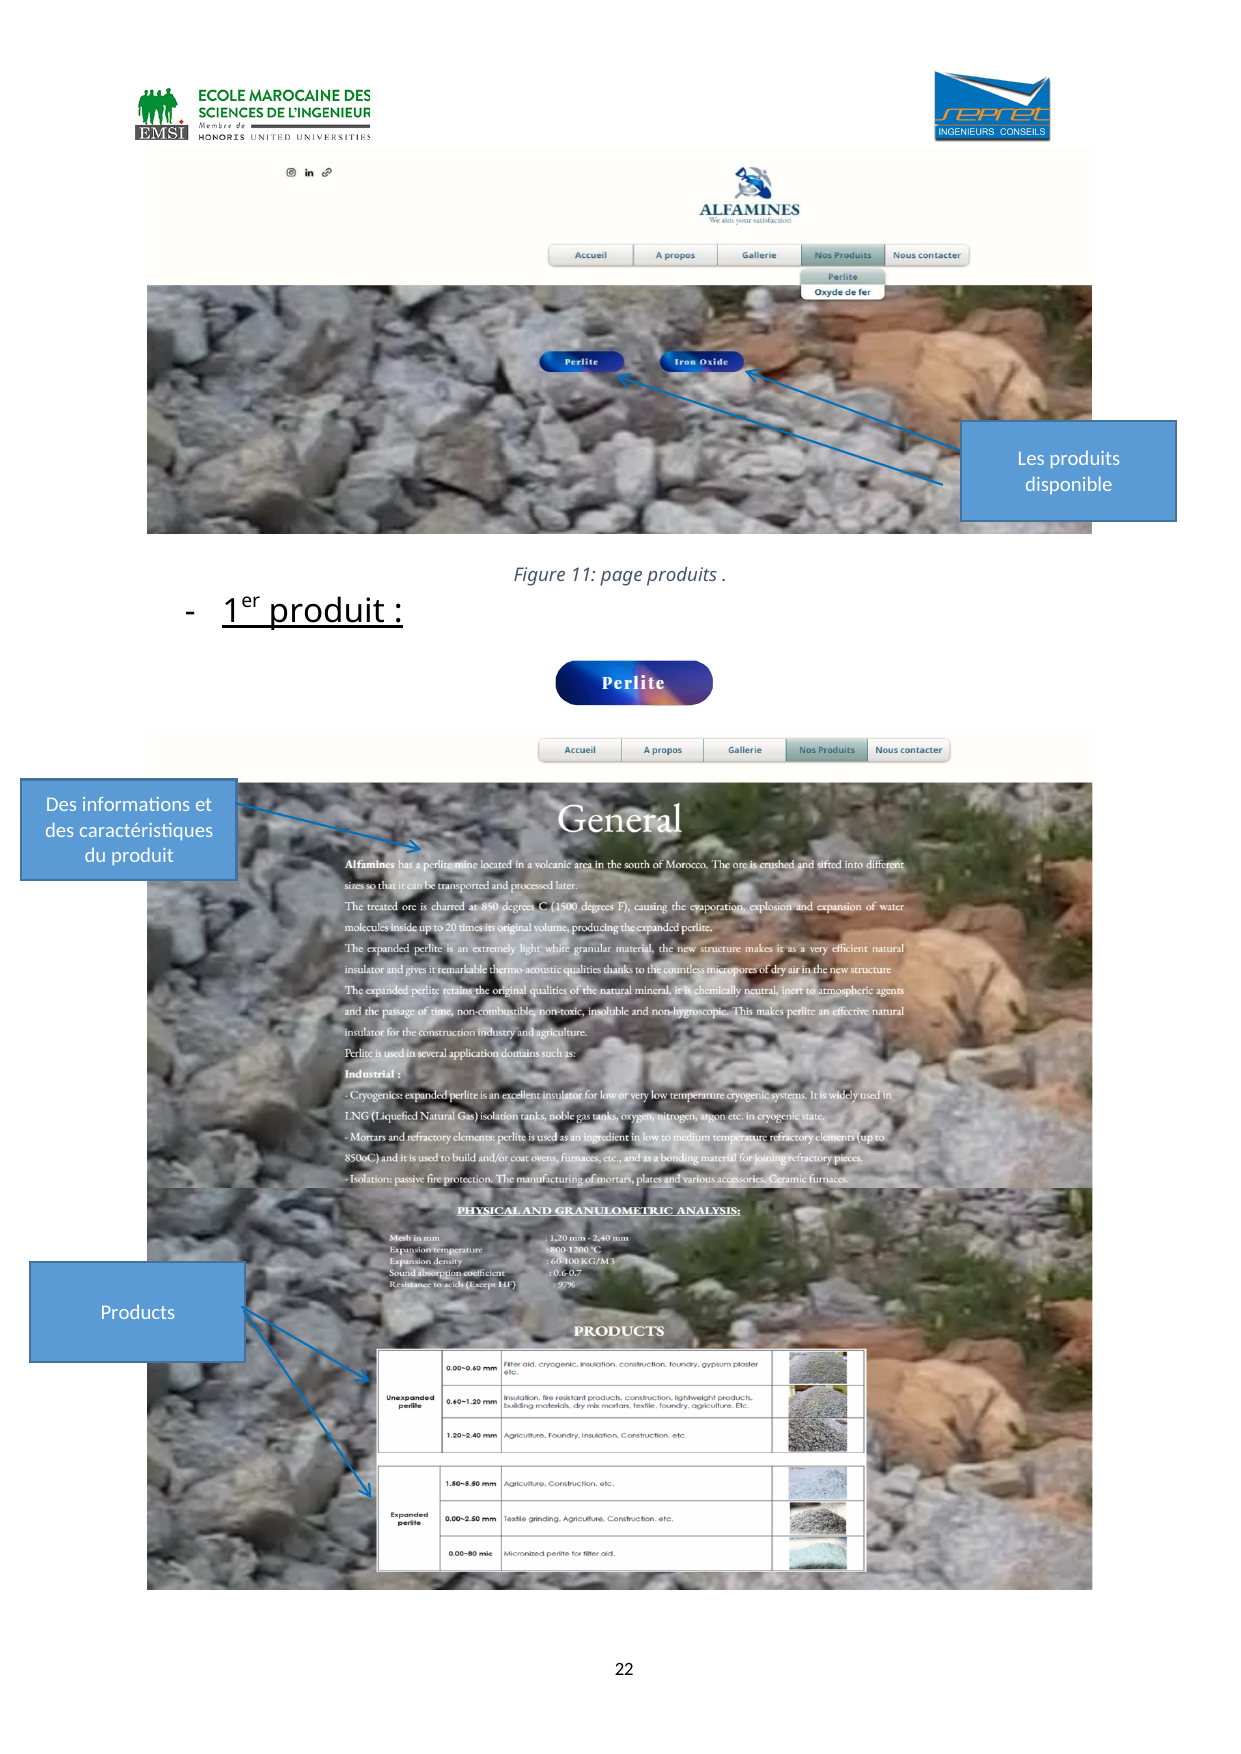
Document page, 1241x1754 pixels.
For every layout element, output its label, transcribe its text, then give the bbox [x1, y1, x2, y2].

picture [135, 88, 371, 140]
picture [147, 632, 1093, 1590]
picture [147, 147, 1092, 534]
picture [931, 71, 1053, 142]
text Figure 11: page produits . [147, 562, 1093, 587]
list 1er produit : [184, 587, 1093, 633]
